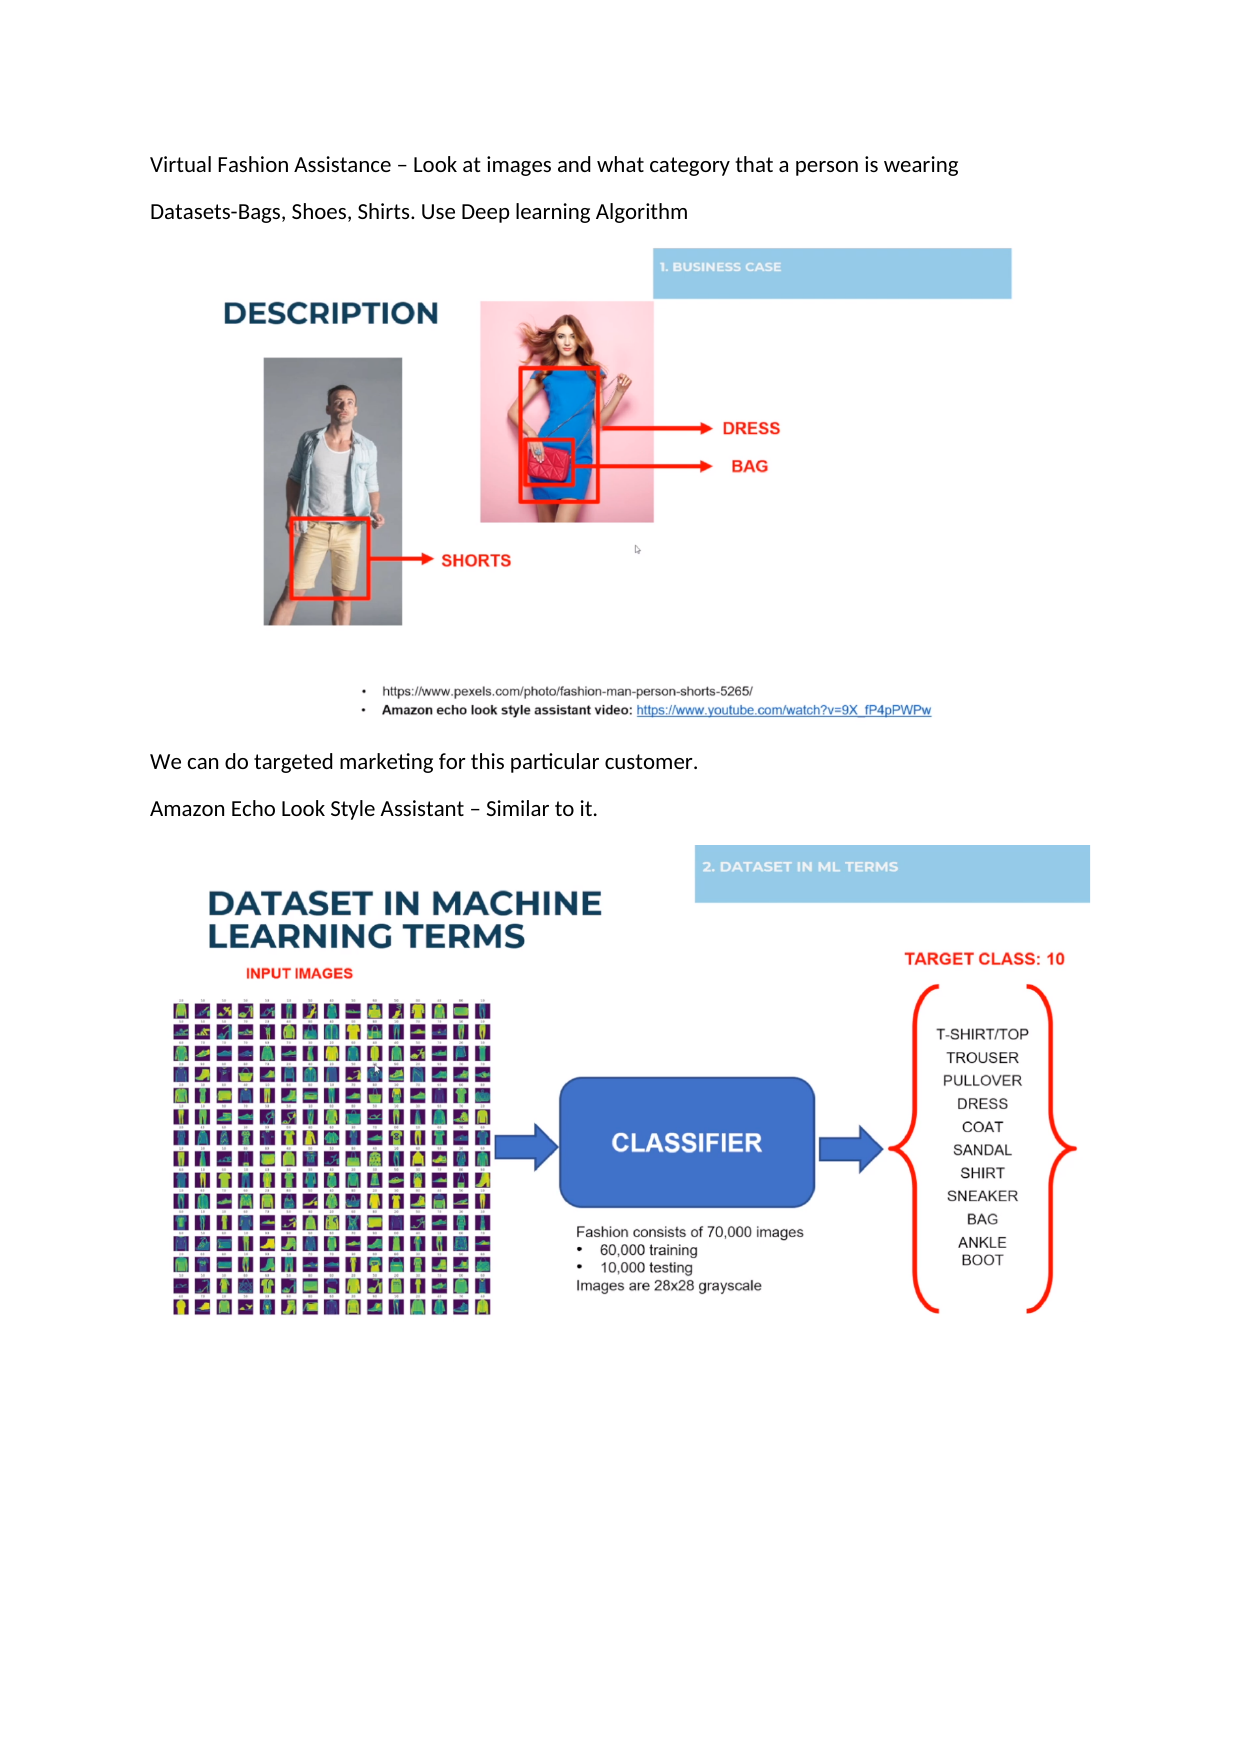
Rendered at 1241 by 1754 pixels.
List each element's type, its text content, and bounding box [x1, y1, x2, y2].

picture [150, 845, 1091, 1322]
text Amazon Echo Look Style Assistant – Similar to it. [150, 794, 1090, 822]
text Datasets-Bags, Shoes, Shirts. Use Deep learning Algorithm [150, 197, 1090, 225]
picture [207, 246, 1034, 726]
text Virtual Fashion Assistance – Look at images and what category that a person is wearing [150, 150, 1090, 178]
